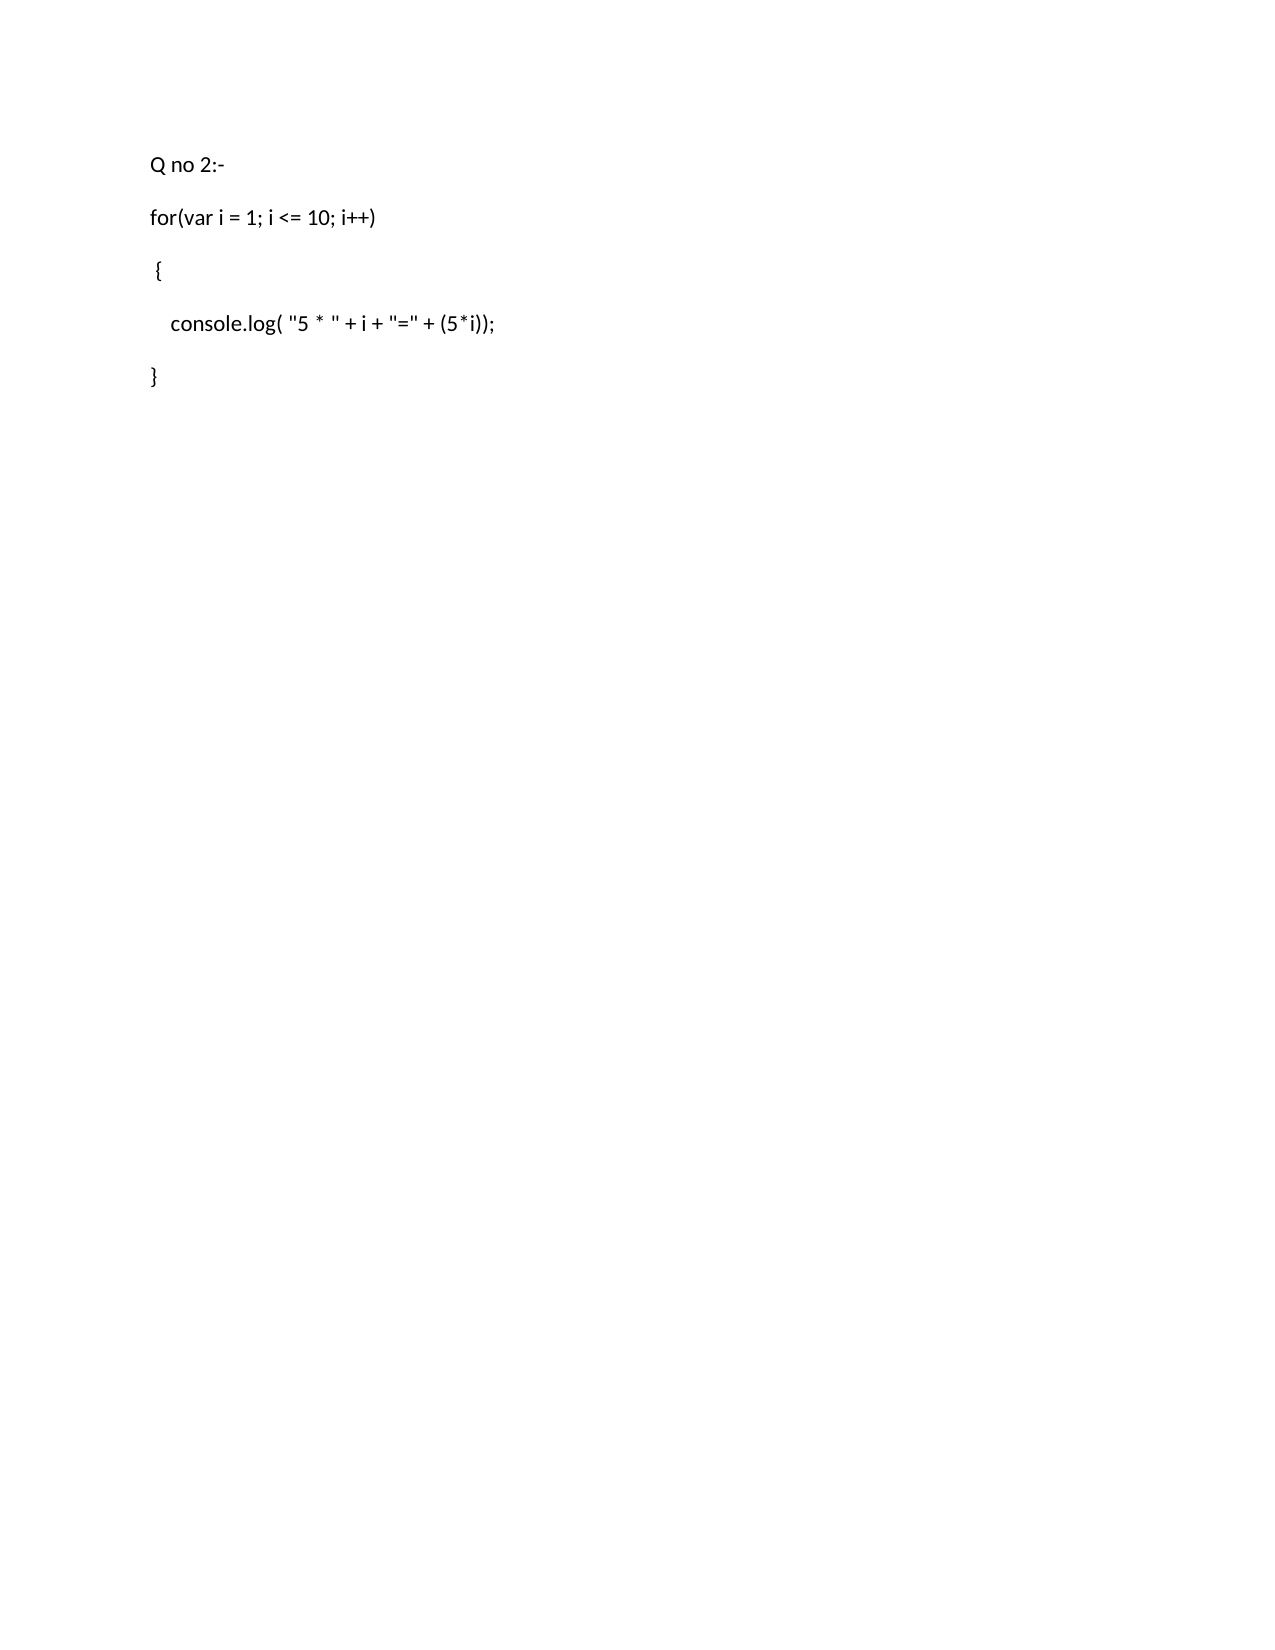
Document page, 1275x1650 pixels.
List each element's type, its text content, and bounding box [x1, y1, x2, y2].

text for(var i = 1; i <= 10; i++) [150, 203, 1125, 231]
text } [150, 362, 1125, 390]
text { [150, 256, 1125, 284]
text console.log( "5 * " + i + "=" + (5*i)); [150, 309, 1125, 337]
text Q no 2:- [150, 150, 1125, 178]
